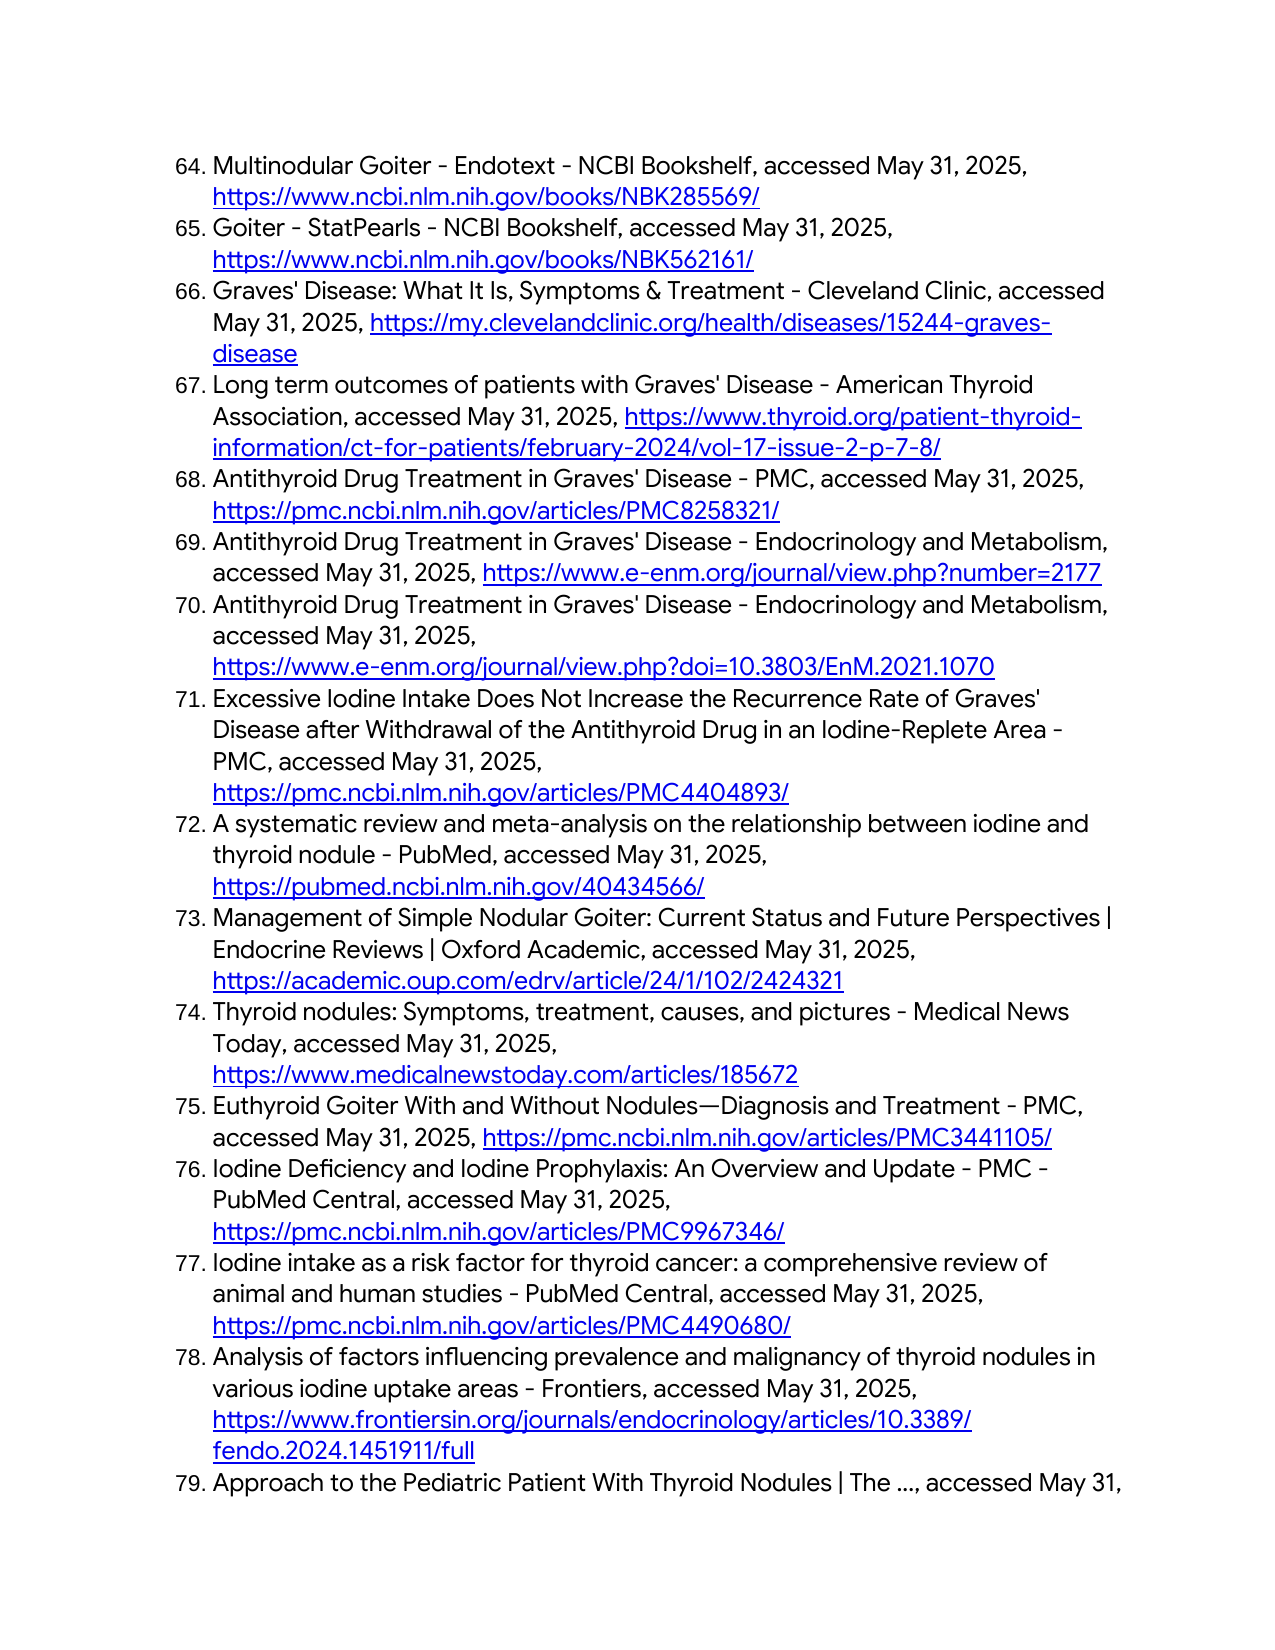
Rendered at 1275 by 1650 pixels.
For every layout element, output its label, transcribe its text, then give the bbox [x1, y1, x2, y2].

list Iodine intake as a risk factor for thyroid cancer: a comprehensive review of animal and human studies - PubMed Central, accessed May 31, 2025, https://pmc.ncbi.nlm.nih.gov/articles/PMC4490680/ [175, 1247, 1125, 1341]
list Antithyroid Drug Treatment in Graves' Disease - PMC, accessed May 31, 2025, https://pmc.ncbi.nlm.nih.gov/articles/PMC8258321/ [175, 463, 1125, 526]
list Goiter - StatPearls - NCBI Bookshelf, accessed May 31, 2025, https://www.ncbi.nlm.nih.gov/books/NBK562161/ [175, 213, 1125, 275]
list Iodine Deficiency and Iodine Prophylaxis: An Overview and Update - PMC - PubMed Central, accessed May 31, 2025, https://pmc.ncbi.nlm.nih.gov/articles/PMC9967346/ [175, 1153, 1125, 1247]
list Euthyroid Goiter With and Without Nodules—Diagnosis and Treatment - PMC, accessed May 31, 2025, https://pmc.ncbi.nlm.nih.gov/articles/PMC3441105/ [175, 1091, 1125, 1153]
list Antithyroid Drug Treatment in Graves' Disease - Endocrinology and Metabolism, accessed May 31, 2025, https://www.e-enm.org/journal/view.php?doi=10.3803/EnM.2021.1070 [175, 589, 1125, 683]
list Thyroid nodules: Symptoms, treatment, causes, and pictures - Medical News Today, accessed May 31, 2025, https://www.medicalnewstoday.com/articles/185672 [175, 997, 1125, 1091]
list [175, 1467, 1125, 1498]
list Management of Simple Nodular Goiter: Current Status and Future Perspectives | Endocrine Reviews | Oxford Academic, accessed May 31, 2025, https://academic.oup.com/edrv/article/24/1/102/2424321 [175, 902, 1125, 997]
list Long term outcomes of patients with Graves' Disease - American Thyroid Association, accessed May 31, 2025, https://www.thyroid.org/patient-thyroid-information/ct-for-patients/february-2024/vol-17-issue-2-p-7-8/ [175, 369, 1125, 463]
list A systematic review and meta-analysis on the relationship between iodine and thyroid nodule - PubMed, accessed May 31, 2025, https://pubmed.ncbi.nlm.nih.gov/40434566/ [175, 808, 1125, 902]
list Excessive Iodine Intake Does Not Increase the Recurrence Rate of Graves' Disease after Withdrawal of the Antithyroid Drug in an Iodine-Replete Area - PMC, accessed May 31, 2025, https://pmc.ncbi.nlm.nih.gov/articles/PMC4404893/ [175, 683, 1125, 808]
list Graves' Disease: What It Is, Symptoms & Treatment - Cleveland Clinic, accessed May 31, 2025, https://my.clevelandclinic.org/health/diseases/15244-graves-disease [175, 275, 1125, 369]
list Analysis of factors influencing prevalence and malignancy of thyroid nodules in various iodine uptake areas - Frontiers, accessed May 31, 2025, https://www.frontiersin.org/journals/endocrinology/articles/10.3389/fendo.2024.1451911/full [175, 1341, 1125, 1467]
list Antithyroid Drug Treatment in Graves' Disease - Endocrinology and Metabolism, accessed May 31, 2025, https://www.e-enm.org/journal/view.php?number=2177 [175, 526, 1125, 589]
list Multinodular Goiter - Endotext - NCBI Bookshelf, accessed May 31, 2025, https://www.ncbi.nlm.nih.gov/books/NBK285569/ [175, 150, 1125, 213]
